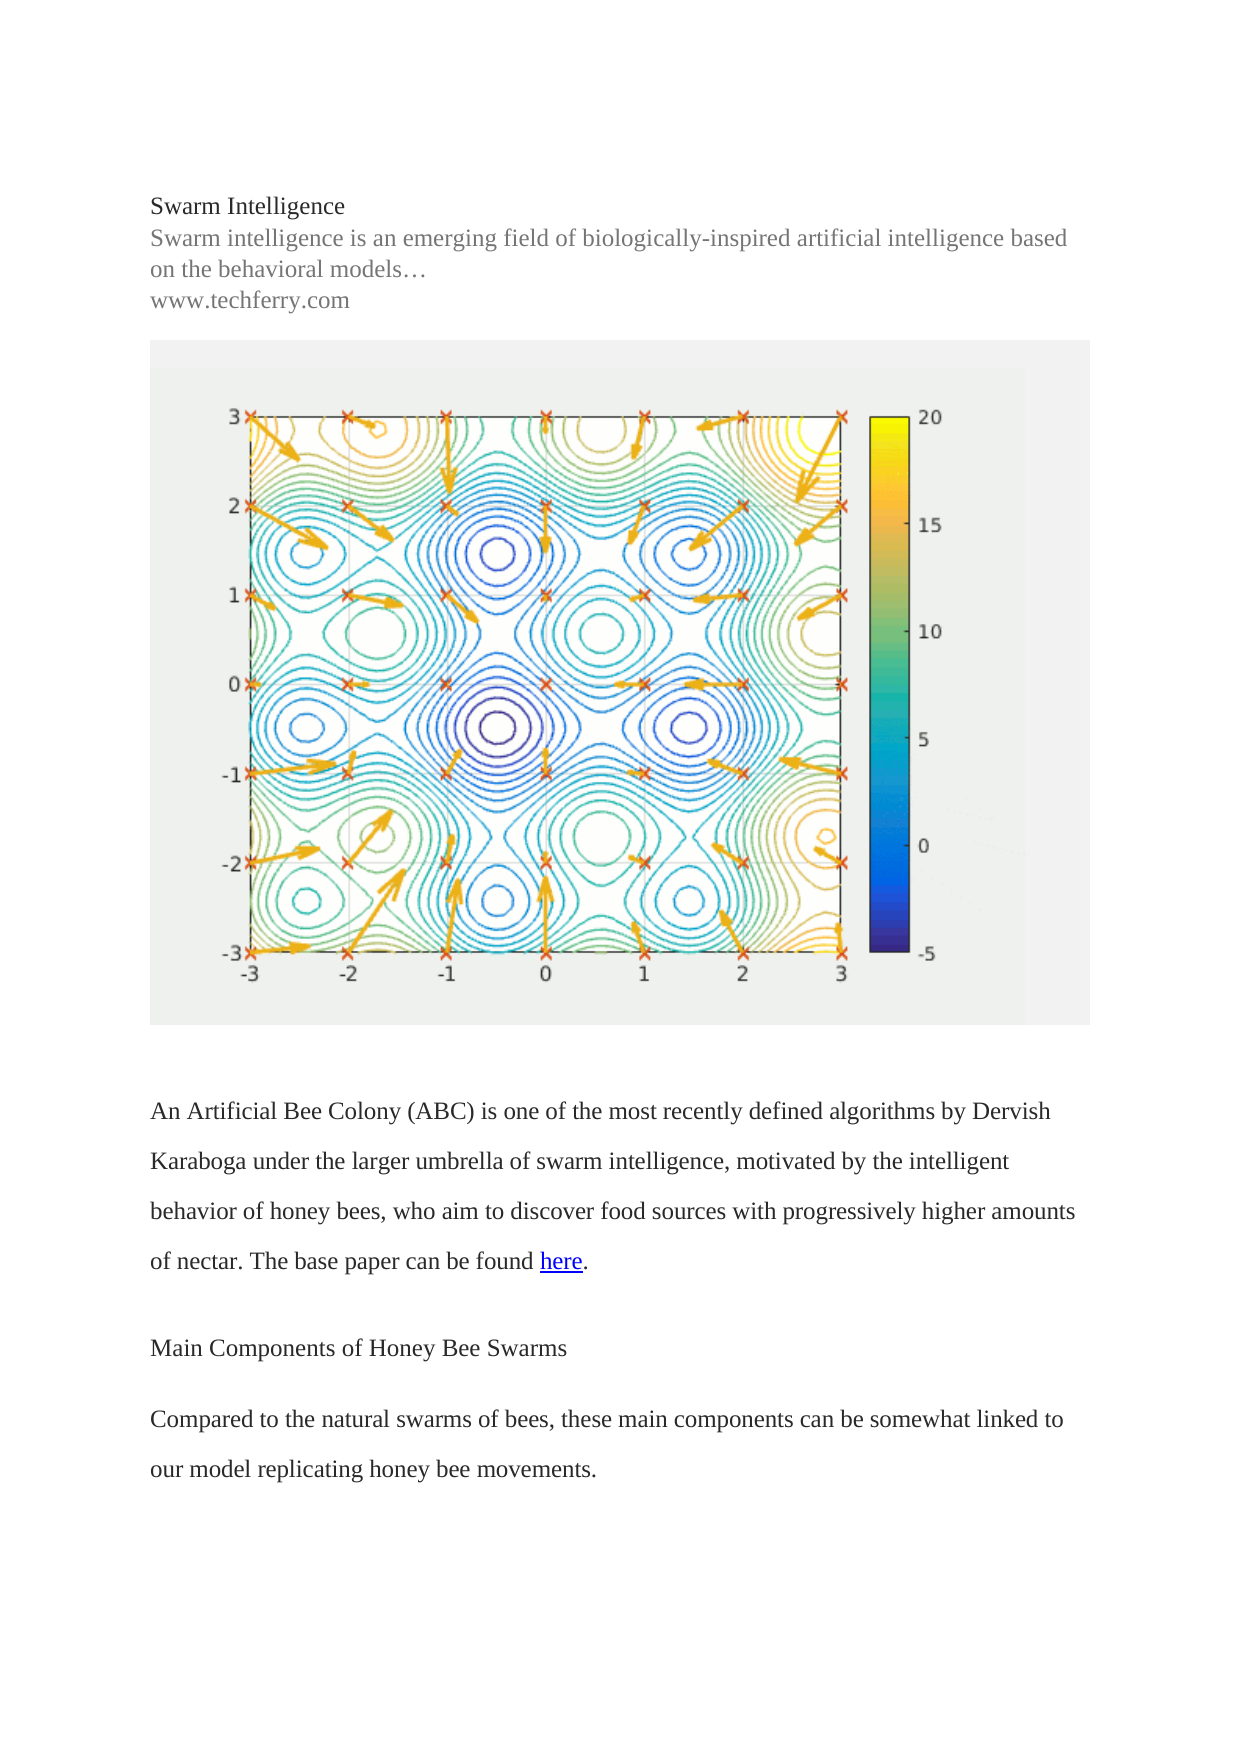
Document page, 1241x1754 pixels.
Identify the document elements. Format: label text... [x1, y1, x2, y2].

text Swarm intelligence is an emerging field of biologically-inspired artificial intelligence based on the behavioral models… [150, 220, 1090, 283]
text Swarm Intelligence [150, 176, 1090, 220]
text An Artificial Bee Colony (ABC) is one of the most recently defined algorithms by Dervish Karaboga under the larger umbrella of swarm intelligence, motivated by the intelligent behavior of honey bees, who aim to discover food sources with progressively higher amounts of nectar. The base paper can be found here. [150, 1075, 1090, 1275]
text Compared to the natural swarms of bees, these main components can be somewhat linked to our model replicating honey bee movements. [150, 1383, 1090, 1483]
text www.techferry.com [150, 283, 1090, 314]
text Main Components of Honey Bee Swarms [150, 1318, 1090, 1362]
picture [150, 368, 1026, 1025]
